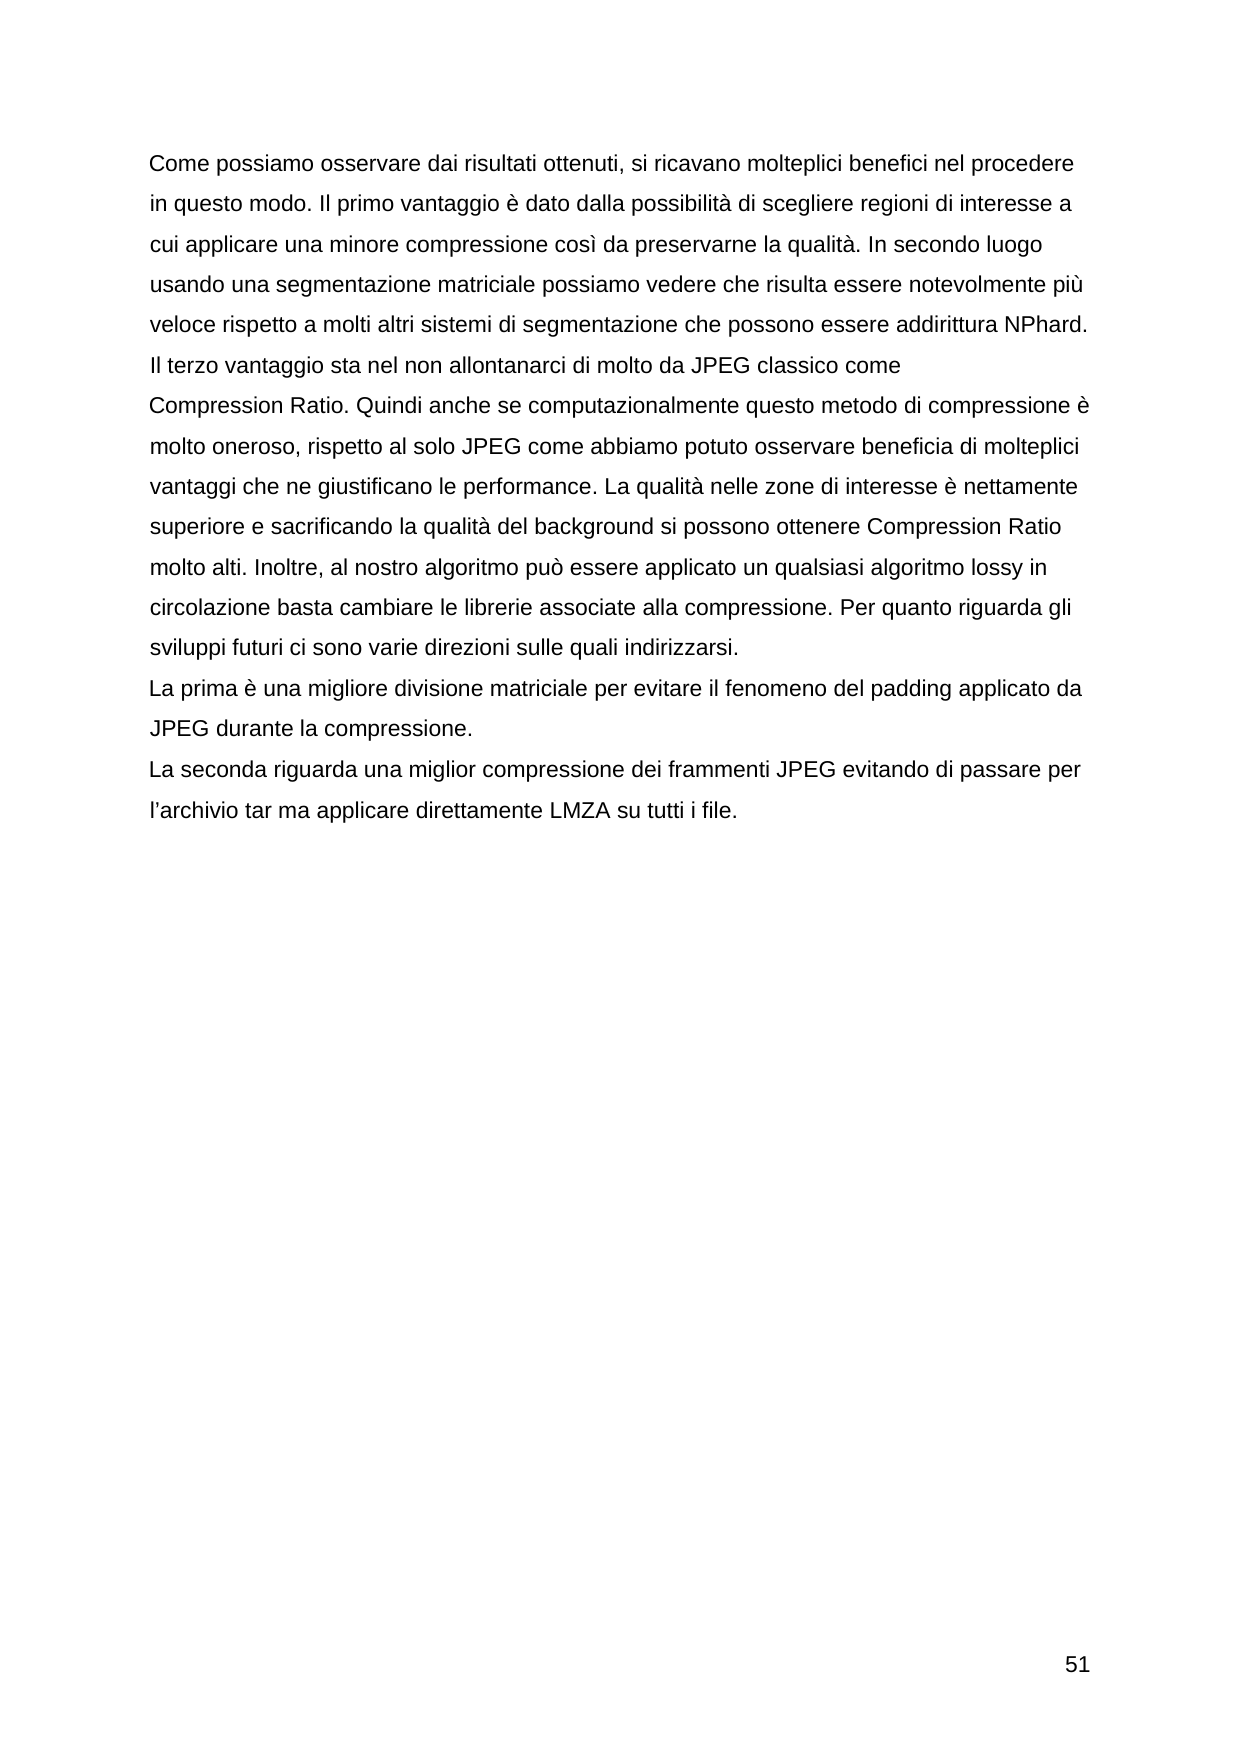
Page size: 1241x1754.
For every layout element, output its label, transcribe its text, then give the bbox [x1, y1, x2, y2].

text Come possiamo osservare dai risultati ottenuti, si ricavano molteplici benefici nel procedere in questo modo. Il primo vantaggio è dato dalla possibilità di scegliere regioni di interesse a cui applicare una minore compressione così da preservarne la qualità. In secondo luogo usando una segmentazione matriciale possiamo vedere che risulta essere notevolmente più veloce rispetto a molti altri sistemi di segmentazione che possono essere addirittura NPhard. Il terzo vantaggio sta nel non allontanarci di molto da JPEG classico come [148, 150, 1091, 378]
text Compression Ratio. Quindi anche se computazionalmente questo metodo di compressione è molto oneroso, rispetto al solo JPEG come abbiamo potuto osservare beneficia di molteplici vantaggi che ne giustificano le performance. La qualità nelle zone di interesse è nettamente superiore e sacrificando la qualità del background si possono ottenere Compression Ratio molto alti. Inoltre, al nostro algoritmo può essere applicato un qualsiasi algoritmo lossy in circolazione basta cambiare le librerie associate alla compressione. Per quanto riguarda gli sviluppi futuri ci sono varie direzioni sulle quali indirizzarsi. [148, 392, 1091, 661]
text La prima è una migliore divisione matriciale per evitare il fenomeno del padding applicato da JPEG durante la compressione. [148, 675, 1091, 742]
text La seconda riguarda una miglior compressione dei frammenti JPEG evitando di passare per l’archivio tar ma applicare direttamente LMZA su tutti i file. [148, 756, 1091, 823]
